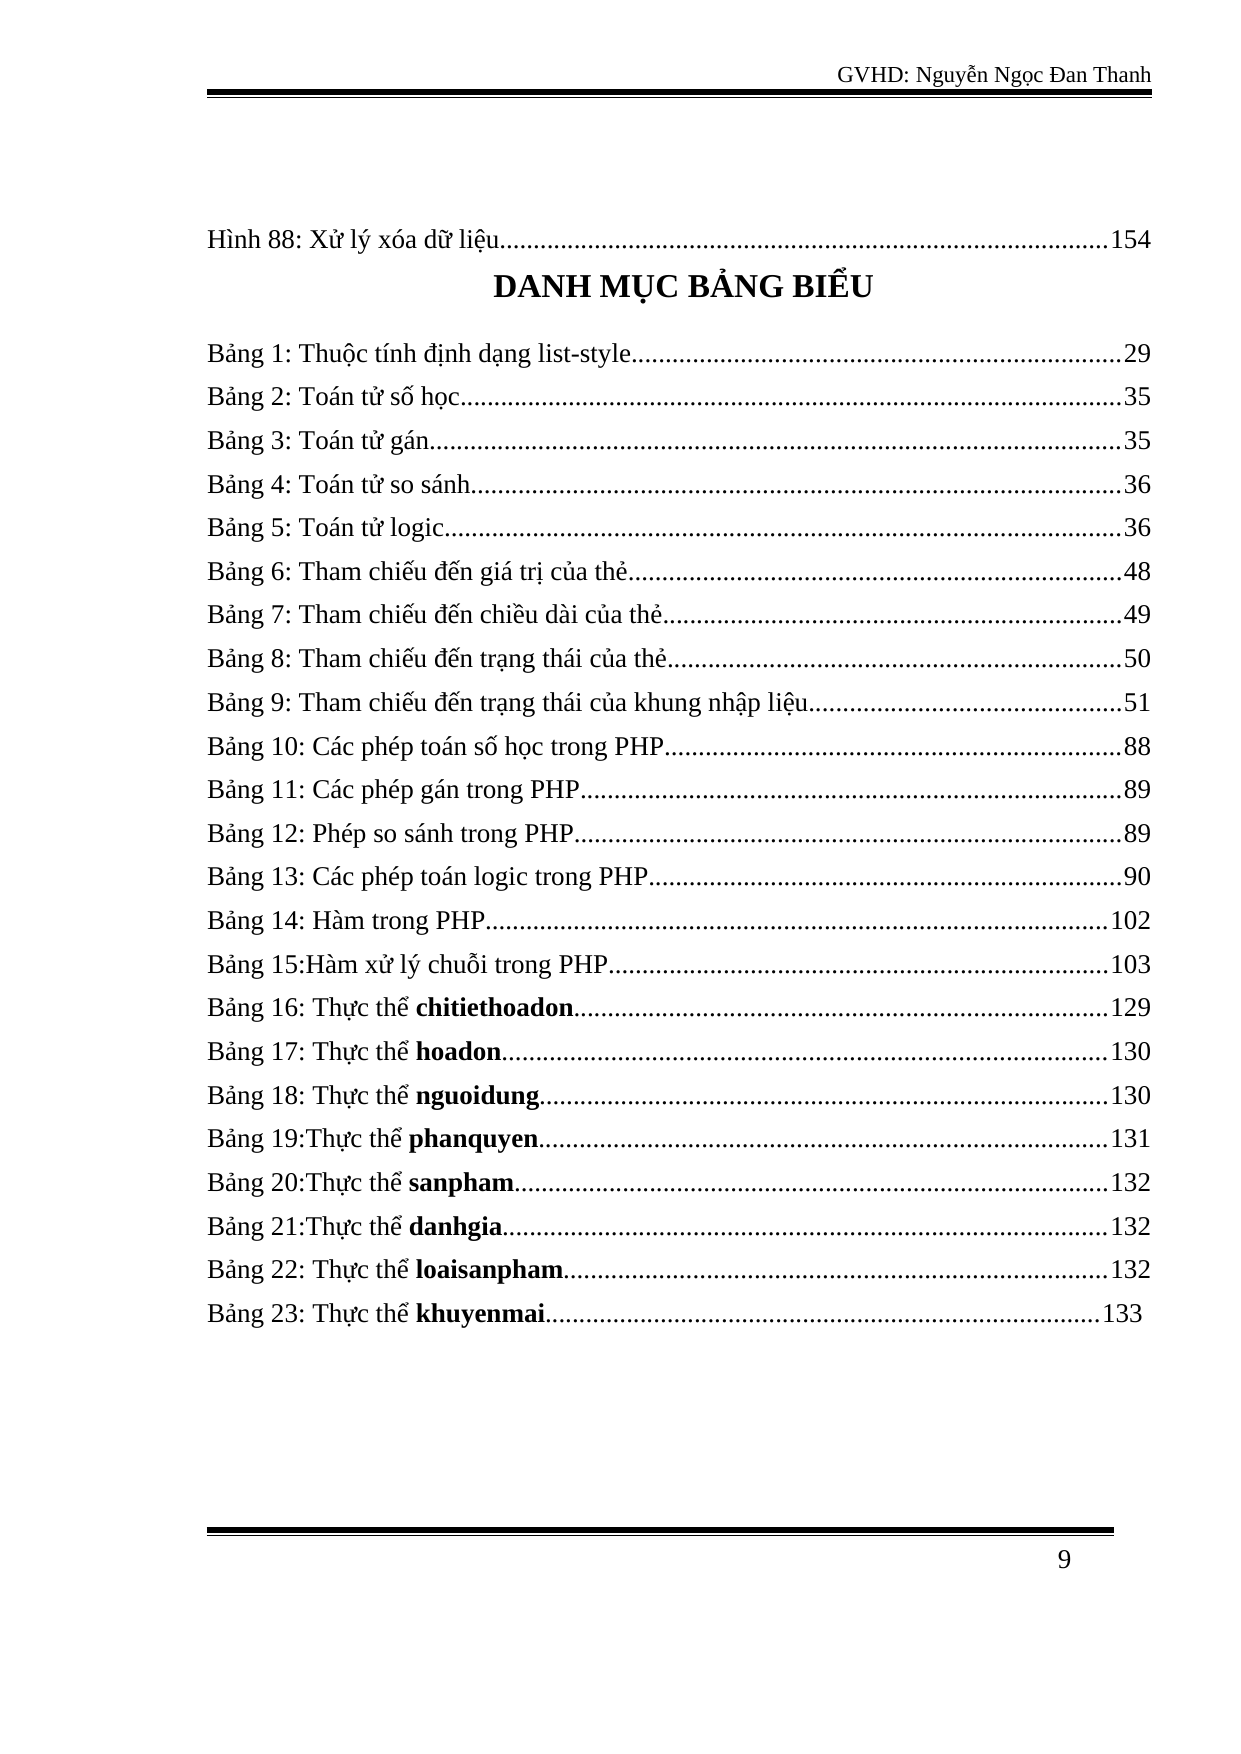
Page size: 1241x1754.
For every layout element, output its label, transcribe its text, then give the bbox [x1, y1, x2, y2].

text Bảng 13: Các phép toán logic trong PHP 90 [207, 861, 1152, 892]
text Bảng 12: Phép so sánh trong PHP 89 [207, 817, 1152, 848]
text Bảng 5: Toán tử logic 36 [207, 511, 1152, 542]
text Bảng 14: Hàm trong PHP 102 [207, 904, 1152, 935]
text Bảng 8: Tham chiếu đến trạng thái của thẻ 50 [207, 642, 1152, 673]
text Bảng 11: Các phép gán trong PHP 89 [207, 773, 1152, 804]
text Hình 88: Xử lý xóa dữ liệu 154 [207, 223, 1152, 254]
text Bảng 6: Tham chiếu đến giá trị của thẻ 48 [207, 555, 1152, 586]
text Bảng 16: Thực thể chitiethoadon 129 [207, 991, 1152, 1023]
text Bảng 10: Các phép toán số học trong PHP 88 [207, 729, 1152, 761]
text Bảng 19:Thực thể phanquyen 131 [207, 1122, 1152, 1153]
text Bảng 23: Thực thể khuyenmai 133 [207, 1297, 1152, 1328]
text Bảng 1: Thuộc tính định dạng list-style 29 [207, 337, 1152, 368]
text Bảng 21:Thực thể danhgia 132 [207, 1210, 1152, 1241]
text Bảng 7: Tham chiếu đến chiều dài của thẻ 49 [207, 599, 1152, 630]
text Bảng 15:Hàm xử lý chuỗi trong PHP 103 [207, 948, 1152, 979]
text Bảng 17: Thực thể hoadon 130 [207, 1035, 1152, 1066]
text Bảng 2: Toán tử số học 35 [207, 380, 1152, 412]
text Bảng 20:Thực thể sanpham 132 [207, 1166, 1152, 1197]
text Bảng 3: Toán tử gán 35 [207, 424, 1152, 455]
text Bảng 4: Toán tử so sánh 36 [207, 468, 1152, 499]
text Bảng 22: Thực thể loaisanpham 132 [207, 1253, 1152, 1284]
text Bảng 9: Tham chiếu đến trạng thái của khung nhập liệu 51 [207, 686, 1152, 717]
text Bảng 18: Thực thể nguoidung 130 [207, 1079, 1152, 1110]
subtitle DANH MỤC BẢNG BIỂU [207, 267, 1152, 305]
